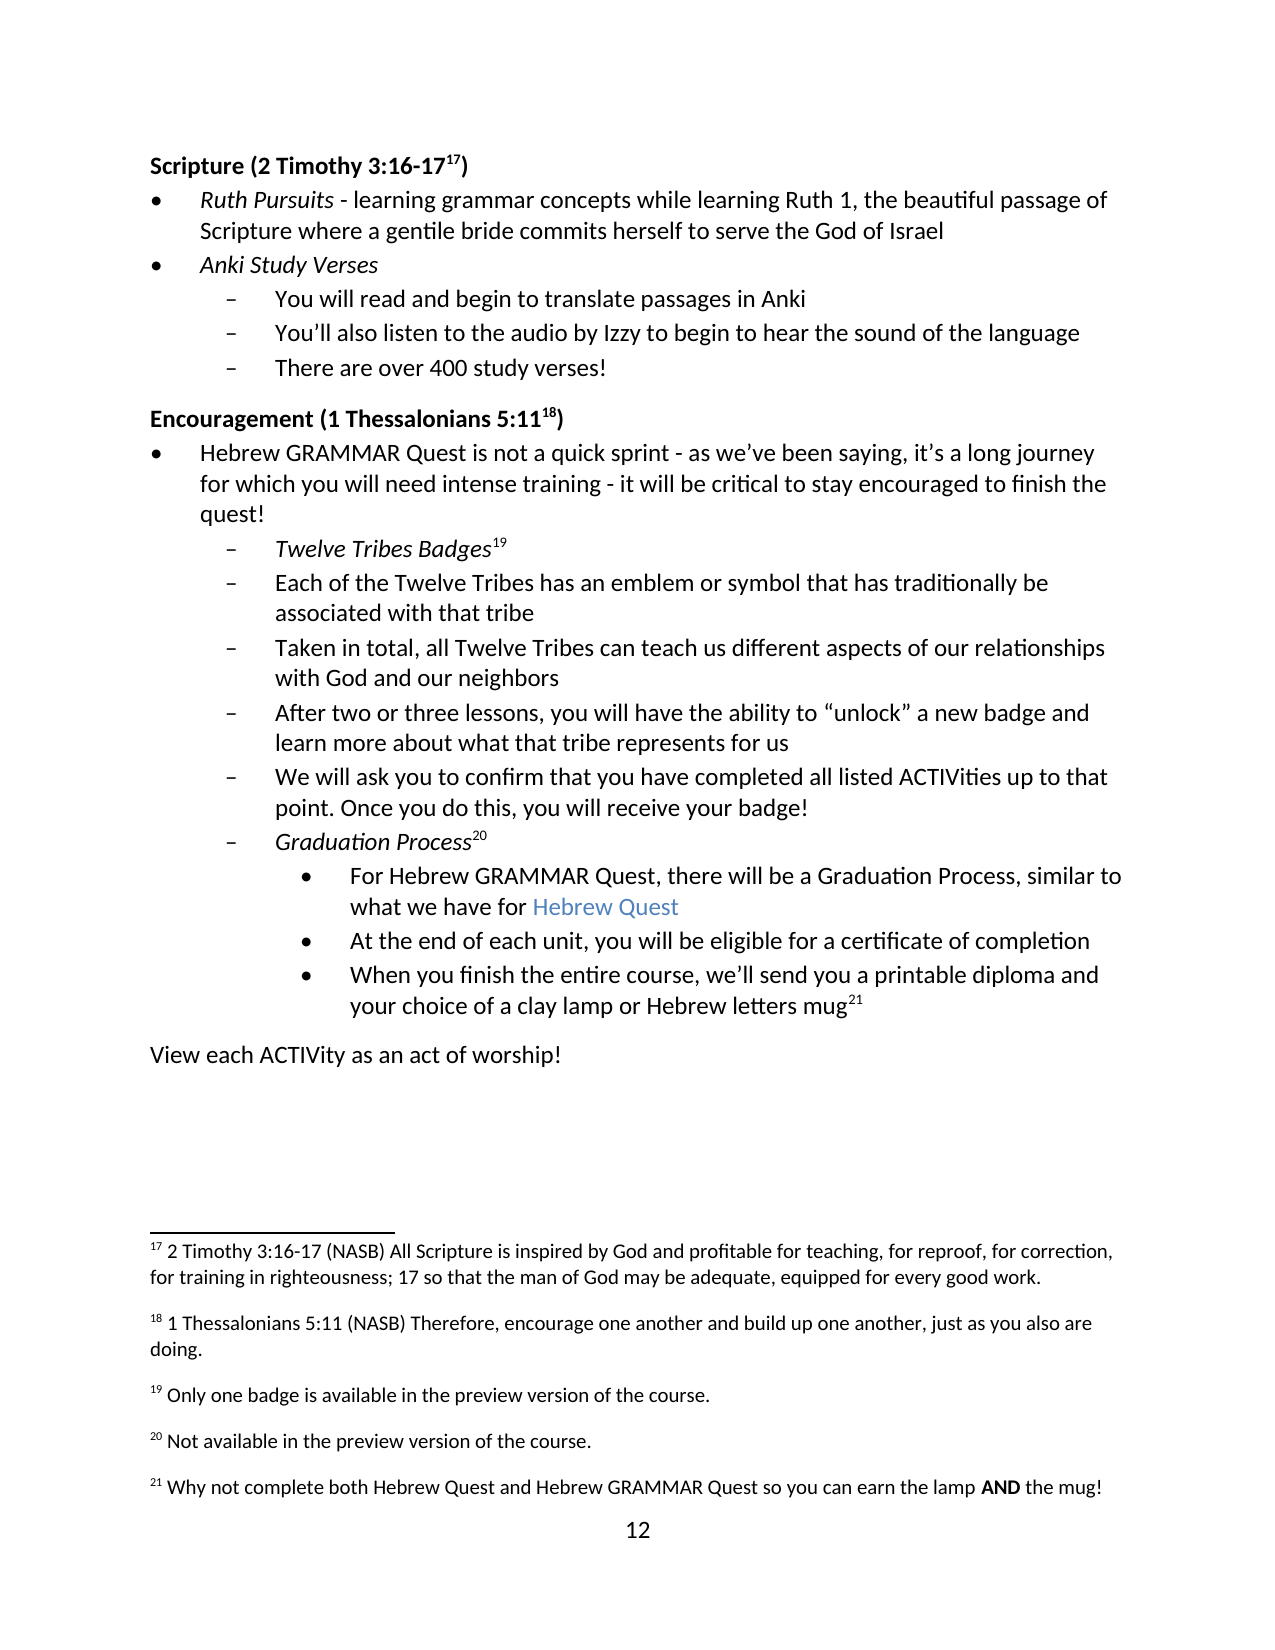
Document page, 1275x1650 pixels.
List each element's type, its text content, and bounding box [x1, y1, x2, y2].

list Ruth Pursuits - learning grammar concepts while learning Ruth 1, the beautiful passage of Scripture where a gentile bride commits herself to serve the God of Israel [150, 184, 1125, 245]
list Anki Study Verses [150, 249, 1125, 279]
subtitle Encouragement (1 Thessalonians 5:11) [150, 403, 1125, 434]
subtitle Scripture (2 Timothy 3:16-17) [150, 150, 1125, 181]
list We will ask you to confirm that you have completed all listed ACTIVities up to that point. Once you do this, you will receive your badge! [225, 761, 1125, 822]
list After two or three lessons, you will have the ability to “unlock” a new badge and learn more about what that tribe represents for us [225, 697, 1125, 758]
list Hebrew GRAMMAR Quest is not a quick sprint - as we’ve been saying, it’s a long journey for which you will need intense training - it will be critical to stay encouraged to finish the quest! [150, 437, 1125, 529]
list You will read and begin to translate passages in Anki [225, 283, 1125, 314]
list There are over 400 study verses! [225, 352, 1125, 382]
text View each ACTIVity as an act of worship! [150, 1039, 1125, 1070]
list Each of the Twelve Tribes has an emblem or symbol that has traditionally be associated with that tribe [225, 567, 1125, 628]
list Twelve Tribes Badges [225, 533, 1125, 563]
list Graduation Process [225, 826, 1125, 857]
list Taken in total, all Twelve Tribes can teach us different aspects of our relationships with God and our neighbors [225, 632, 1125, 693]
list When you finish the entire course, we’ll send you a printable diploma and your choice of a clay lamp or Hebrew letters mug [300, 959, 1125, 1021]
list At the end of each unit, you will be eligible for a certificate of completion [300, 925, 1125, 956]
list You’ll also listen to the audio by Izzy to begin to hear the sound of the language [225, 318, 1125, 348]
list For Hebrew GRAMMAR Quest, there will be a Graduation Process, similar to what we have for Hebrew Quest [300, 861, 1125, 922]
